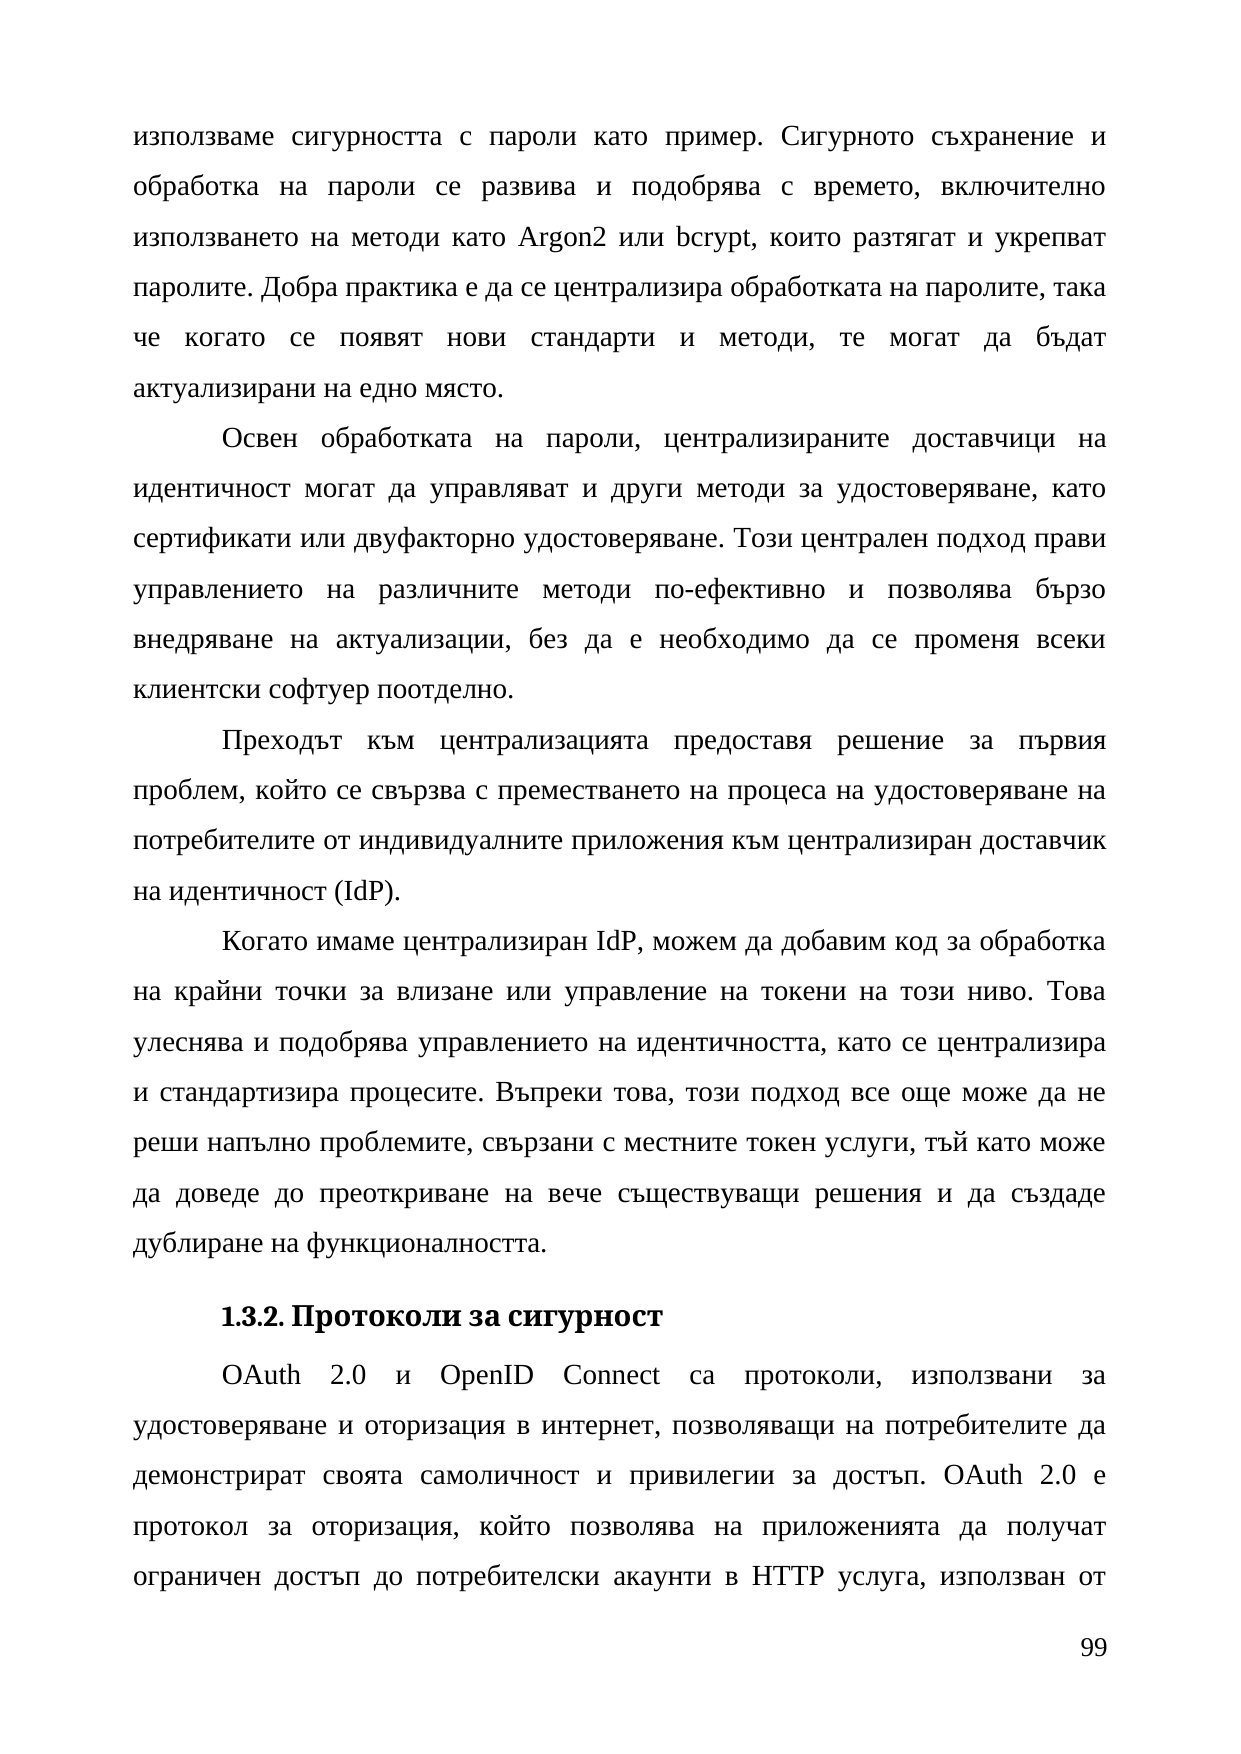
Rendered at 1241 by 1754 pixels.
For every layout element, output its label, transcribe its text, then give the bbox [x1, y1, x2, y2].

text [133, 118, 1107, 403]
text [133, 1357, 1107, 1592]
text Преходът към централизацията предоставя решение за първия проблем, който се свързва с преместването на процеса на удостоверяване на потребителите от индивидуалните приложения към централизиран доставчик на идентичност (IdP). [133, 722, 1107, 906]
text Освен обработката на пароли, централизираните доставчици на идентичност могат да управляват и други методи за удостоверяване, като сертификати или двуфакторно удостоверяване. Този централен подход прави управлението на различните методи по-ефективно и позволява бързо внедряване на актуализации, без да е необходимо да се променя всеки клиентски софтуер поотделно. [133, 420, 1107, 705]
subtitle 1.3.2. Протоколи за сигурност [133, 1300, 1107, 1334]
text Когато имаме централизиран IdP, можем да добавим код за обработка на крайни точки за влизане или управление на токени на този ниво. Това улеснява и подобрява управлението на идентичността, като се централизира и стандартизира процесите. Въпреки това, този подход все още може да не реши напълно проблемите, свързани с местните токен услуги, тъй като може да доведе до преоткриване на вече съществуващи решения и да създаде дублиране на функционалността. [133, 923, 1107, 1258]
